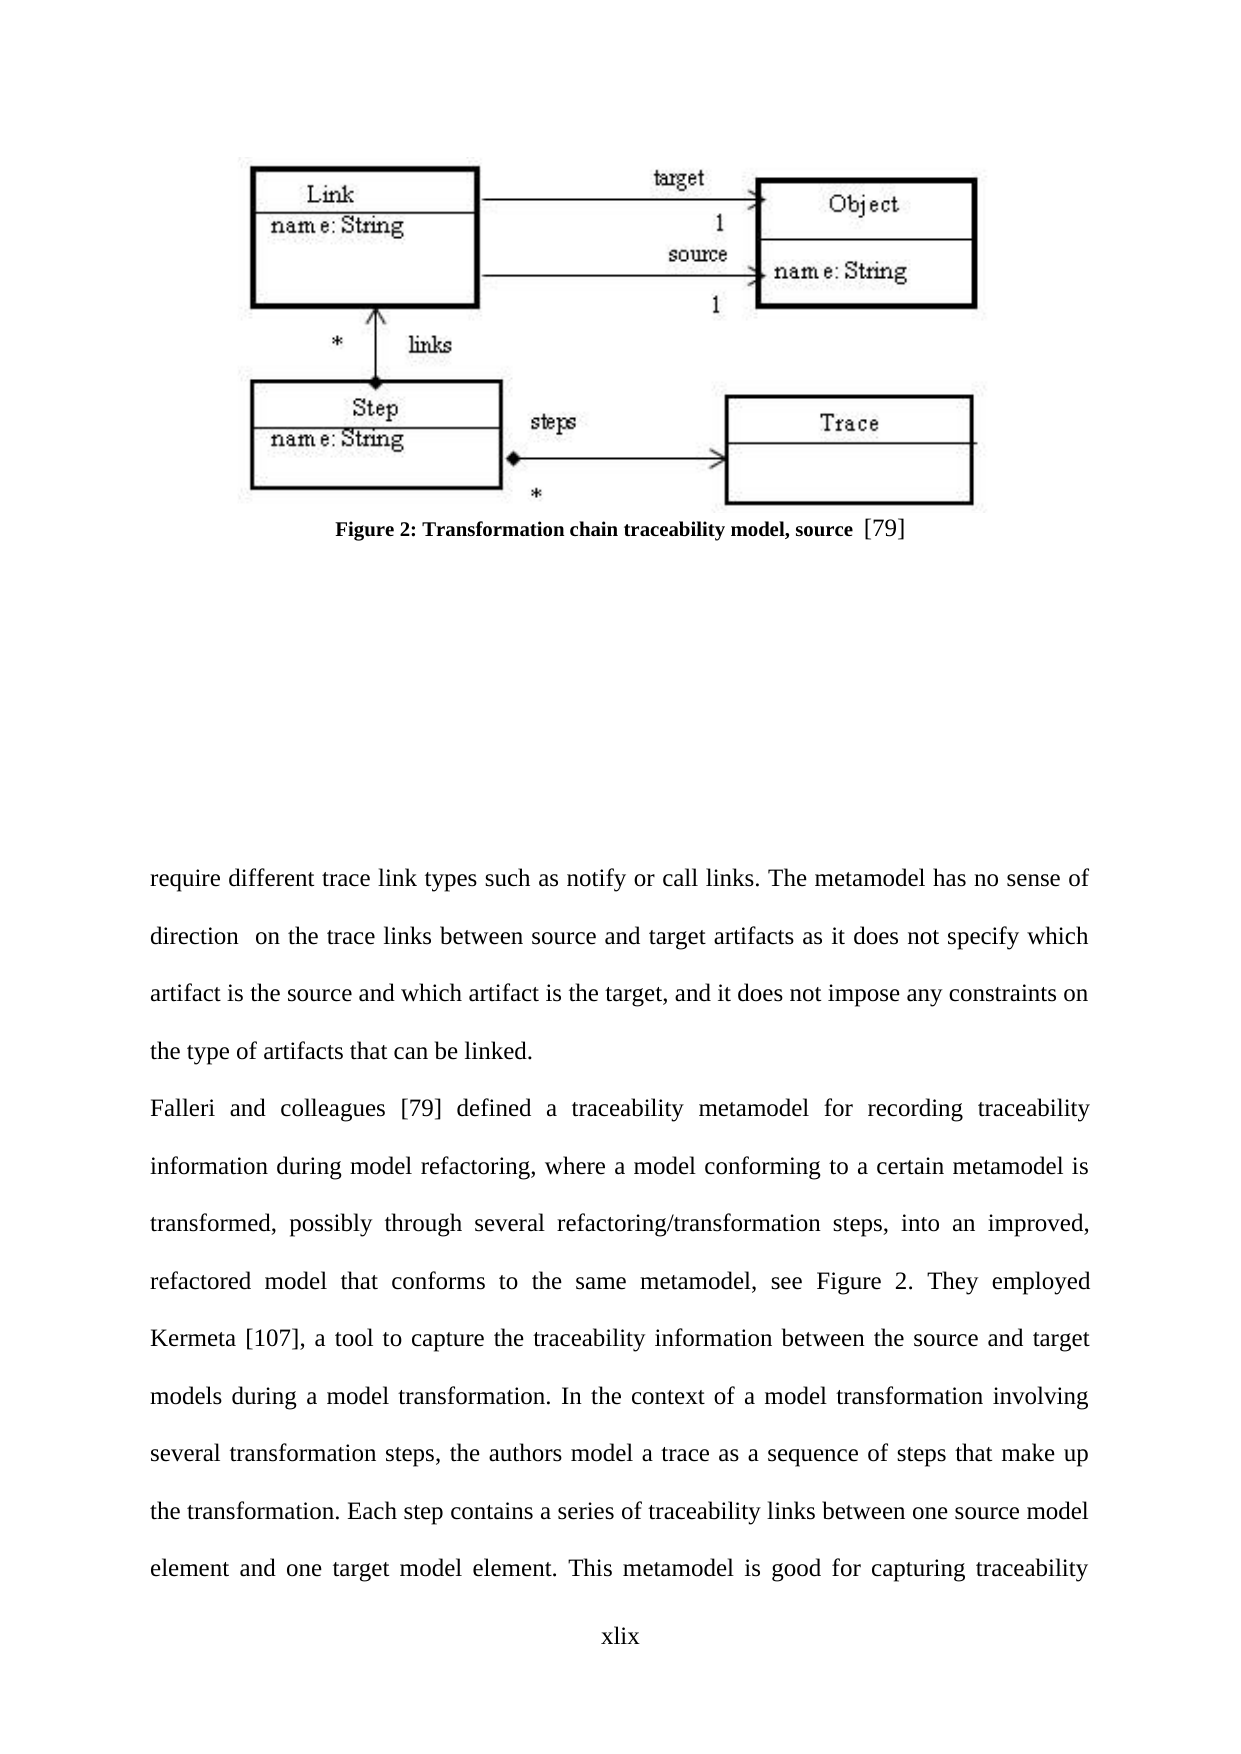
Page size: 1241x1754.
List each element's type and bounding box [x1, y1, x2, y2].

picture [237, 157, 989, 513]
text [150, 1093, 1090, 1582]
text [150, 150, 1090, 1065]
